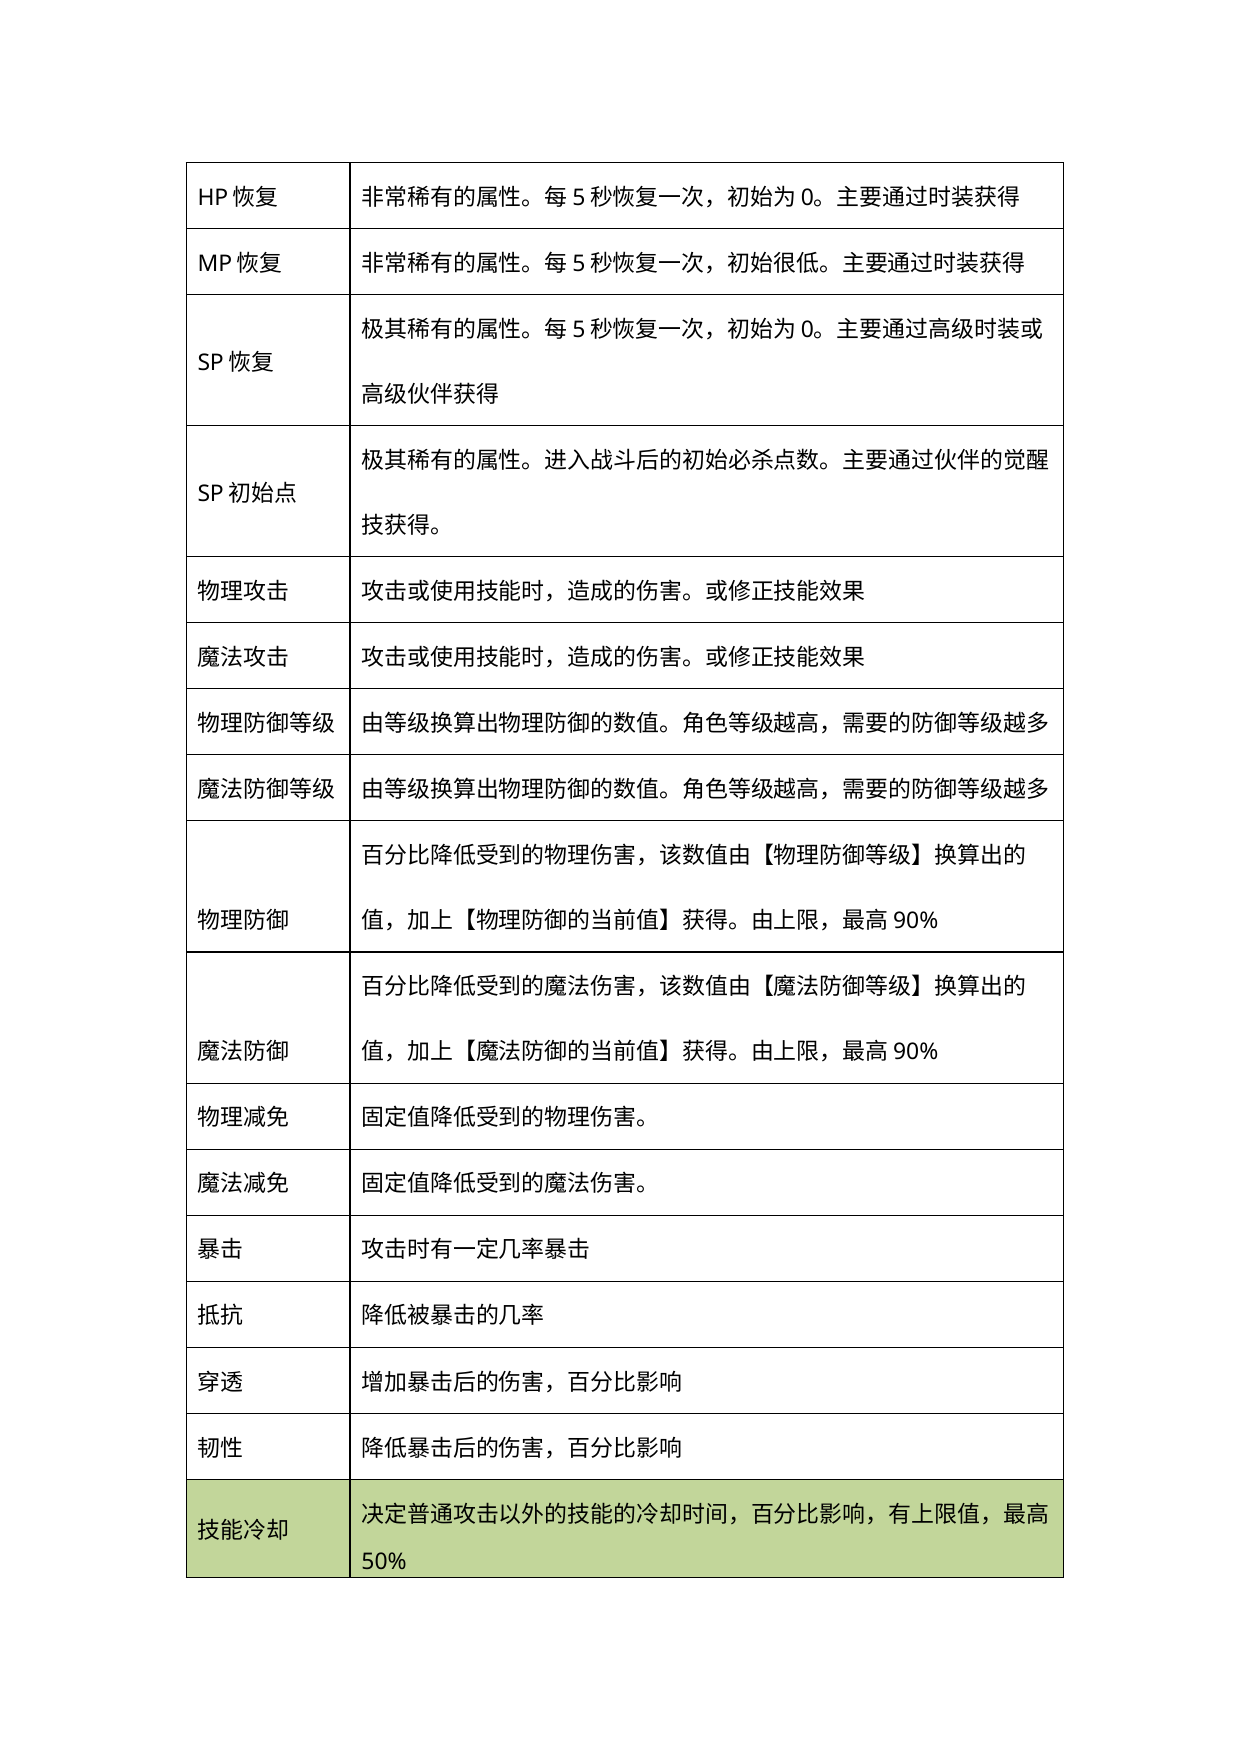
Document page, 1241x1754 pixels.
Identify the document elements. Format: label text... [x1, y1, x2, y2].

table_cell 百分比降低受到的魔法伤害，该数值由【魔法防御等级】换算出的值，加上【魔法防御的当前值】获得。由上限，最高90% [351, 953, 1063, 1082]
table_cell HP恢复 [187, 163, 349, 228]
table_cell 抵抗 [187, 1282, 349, 1347]
table_cell 暴击 [187, 1216, 349, 1281]
table_cell 魔法减免 [187, 1150, 349, 1214]
table_cell 降低暴击后的伤害，百分比影响 [351, 1414, 1063, 1479]
table_cell 魔法防御 [187, 953, 349, 1082]
table_cell 固定值降低受到的魔法伤害。 [351, 1150, 1063, 1214]
table_cell 极其稀有的属性。进入战斗后的初始必杀点数。主要通过伙伴的觉醒技获得。 [351, 426, 1063, 556]
table_cell MP恢复 [187, 229, 349, 294]
table_cell 穿透 [187, 1348, 349, 1413]
table_cell 魔法防御等级 [187, 755, 349, 820]
table_cell 决定普通攻击以外的技能的冷却时间，百分比影响，有上限值，最高50% [351, 1480, 1063, 1577]
table_cell 极其稀有的属性。每5秒恢复一次，初始为0。主要通过高级时装或高级伙伴获得 [351, 295, 1063, 425]
table_cell SP初始点 [187, 426, 349, 556]
table_cell 技能冷却 [187, 1480, 349, 1577]
table_cell 由等级换算出物理防御的数值。角色等级越高，需要的防御等级越多 [351, 689, 1063, 754]
table_cell 攻击时有一定几率暴击 [351, 1216, 1063, 1281]
table_cell 物理防御 [187, 821, 349, 951]
table_cell 降低被暴击的几率 [351, 1282, 1063, 1347]
table_cell 固定值降低受到的物理伤害。 [351, 1084, 1063, 1148]
table_cell 物理攻击 [187, 557, 349, 622]
table_cell SP恢复 [187, 295, 349, 425]
table_cell 攻击或使用技能时，造成的伤害。或修正技能效果 [351, 623, 1063, 688]
table_cell 攻击或使用技能时，造成的伤害。或修正技能效果 [351, 557, 1063, 622]
table_cell 物理减免 [187, 1084, 349, 1148]
table_cell 增加暴击后的伤害，百分比影响 [351, 1348, 1063, 1413]
table_cell 由等级换算出物理防御的数值。角色等级越高，需要的防御等级越多 [351, 755, 1063, 820]
table_cell 魔法攻击 [187, 623, 349, 688]
table_cell 韧性 [187, 1414, 349, 1479]
table_cell 非常稀有的属性。每5秒恢复一次，初始为0。主要通过时装获得 [351, 163, 1063, 228]
table_cell 非常稀有的属性。每5秒恢复一次，初始很低。主要通过时装获得 [351, 229, 1063, 294]
table_cell 百分比降低受到的物理伤害，该数值由【物理防御等级】换算出的值，加上【物理防御的当前值】获得。由上限，最高90% [351, 821, 1063, 951]
table_cell 物理防御等级 [187, 689, 349, 754]
